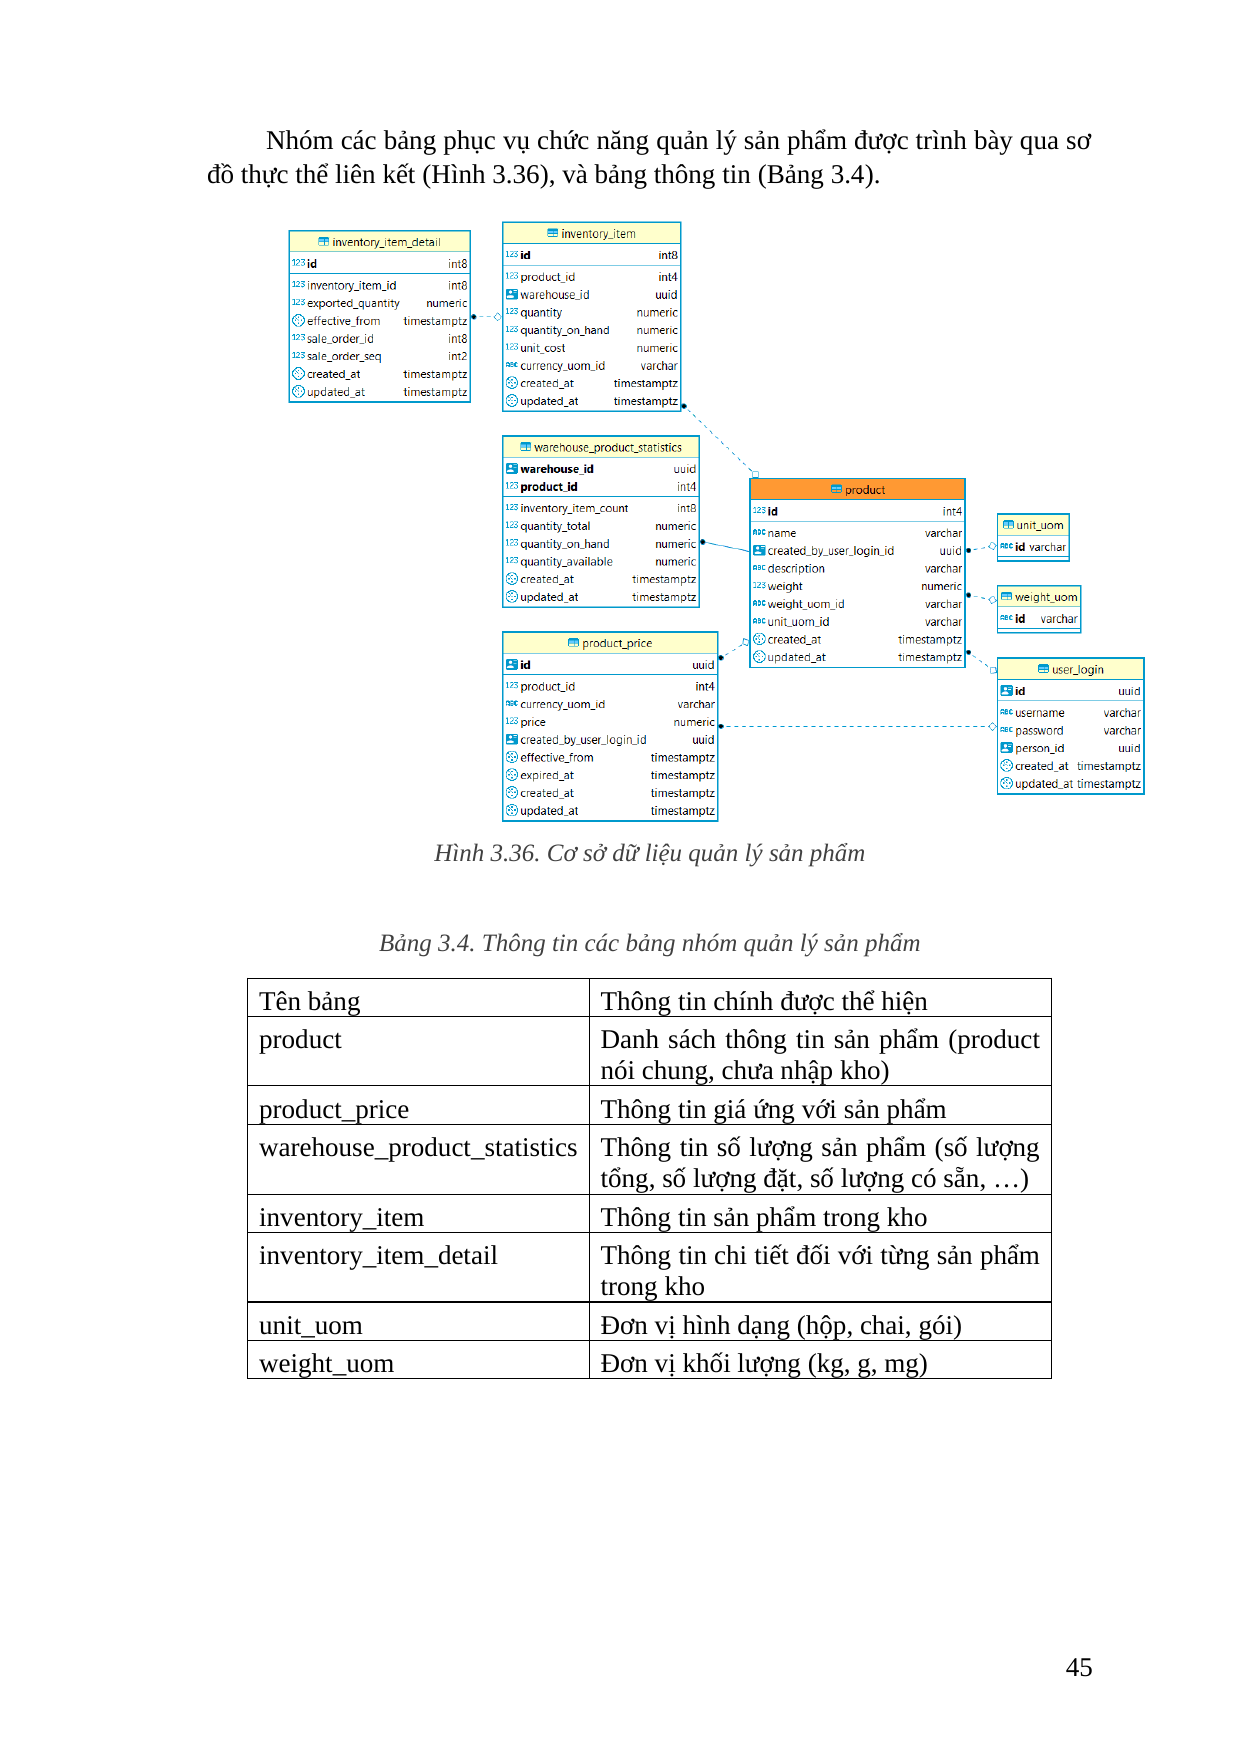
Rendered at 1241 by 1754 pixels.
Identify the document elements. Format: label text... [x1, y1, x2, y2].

table_cell warehouse_product_statistics [248, 1125, 589, 1193]
table_cell Thông tin sản phẩm trong kho [590, 1195, 1051, 1232]
table_cell unit_uom [248, 1303, 589, 1340]
table_cell product [248, 1017, 589, 1085]
table_cell Thông tin giá ứng với sản phẩm [590, 1086, 1051, 1124]
table_cell Đơn vị khối lượng (kg, g, mg) [590, 1341, 1051, 1378]
table_cell Thông tin chi tiết đối với từng sản phẩm trong kho [590, 1233, 1051, 1301]
table_cell Danh sách thông tin sản phẩm (product nói chung, chưa nhập kho) [590, 1017, 1051, 1085]
table_cell inventory_item [248, 1195, 589, 1232]
table_header Thông tin chính được thể hiện [590, 979, 1051, 1016]
table_cell Thông tin số lượng sản phẩm (số lượng tổng, số lượng đặt, số lượng có sẵn, …) [590, 1125, 1051, 1193]
table_cell product_price [248, 1086, 589, 1124]
picture [265, 198, 1152, 829]
table_cell inventory_item_detail [248, 1233, 589, 1301]
table_header Tên bảng [248, 979, 589, 1016]
table_cell weight_uom [248, 1341, 589, 1378]
table_cell Đơn vị hình dạng (hộp, chai, gói) [590, 1303, 1051, 1340]
